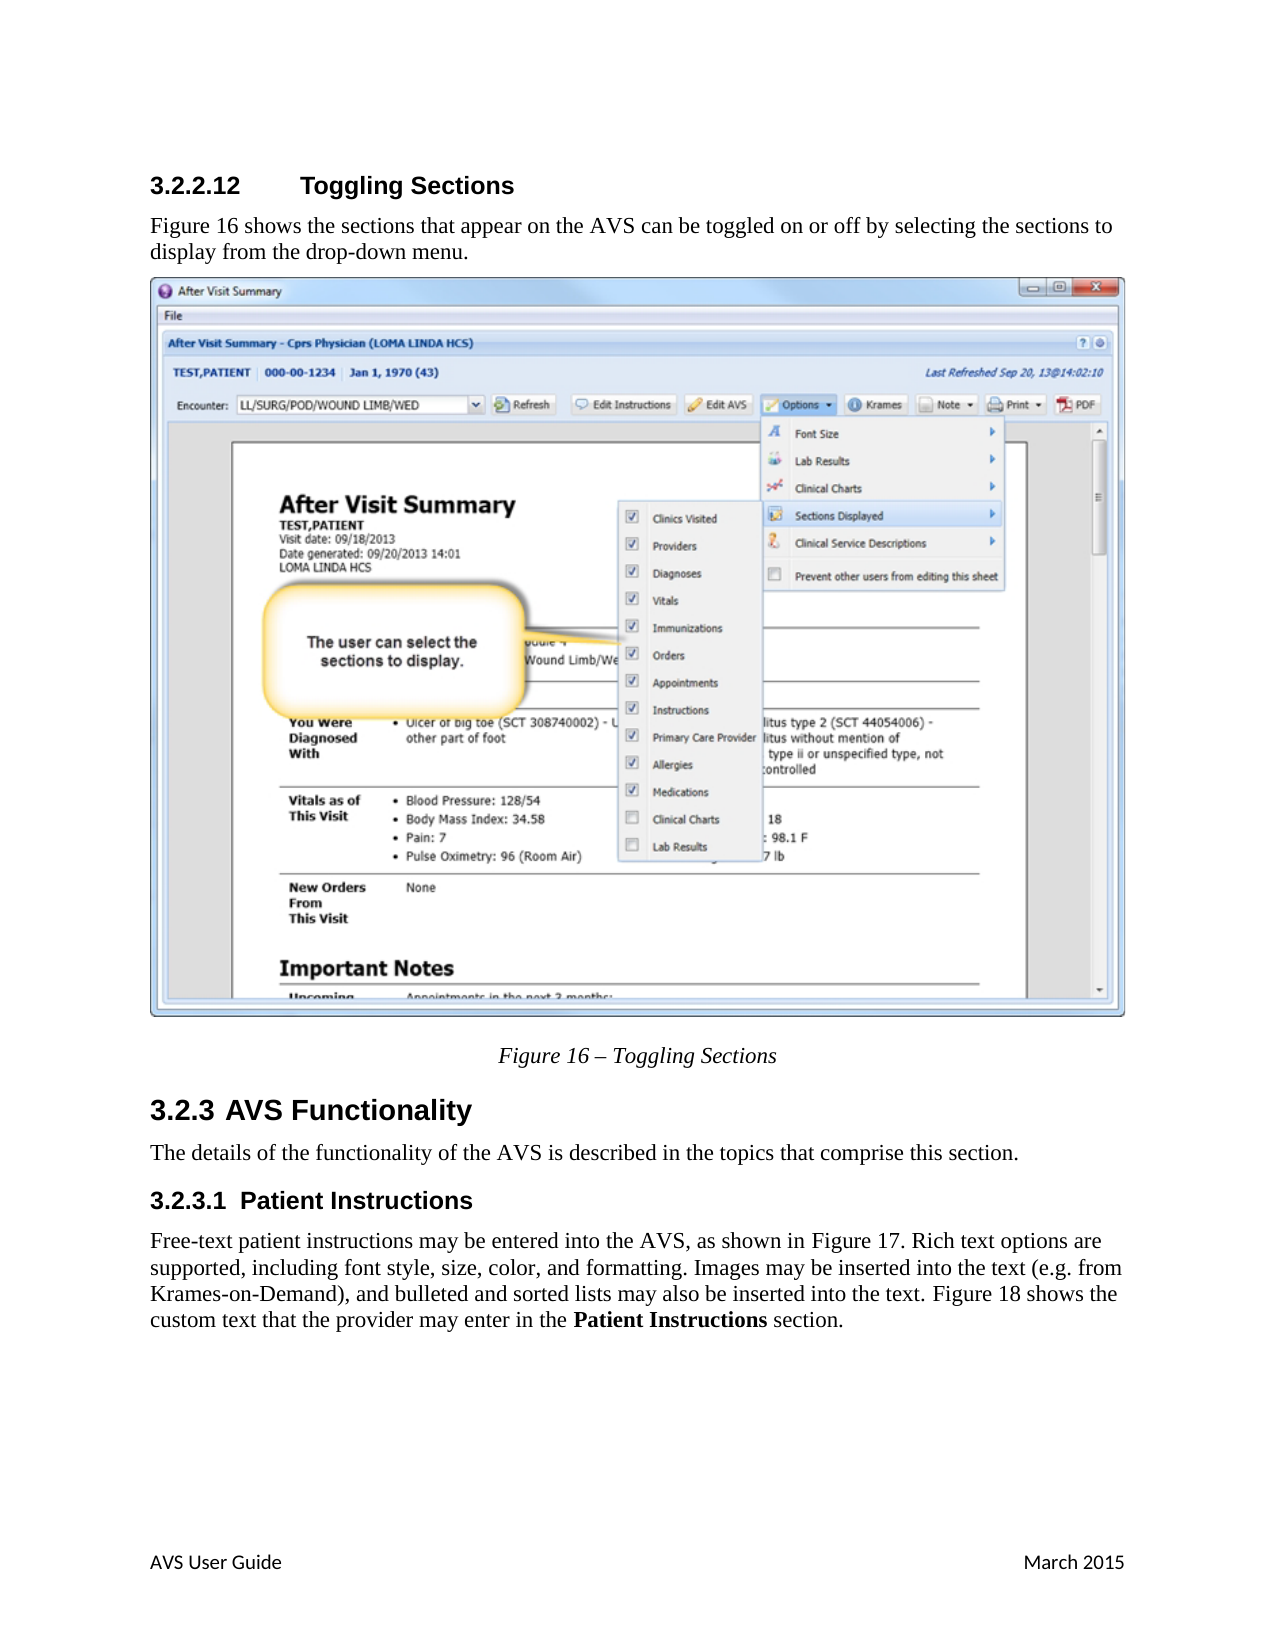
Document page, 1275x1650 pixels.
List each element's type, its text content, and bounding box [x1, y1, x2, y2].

text Free-text patient instructions may be entered into the AVS, as shown in Figure 17. Rich text options are supported, including font style, size, color, and formatting. Images may be inserted into the text (e.g. from Krames-on-Demand), and bulleted and sorted lists may also be inserted into the text. Figure 18 shows the custom text that the provider may enter in the Patient Instructions section. [150, 1227, 1125, 1333]
subtitle AVS Functionality [150, 1093, 1125, 1127]
subtitle Toggling Sections [150, 171, 1125, 199]
subtitle Patient Instructions [150, 1186, 1125, 1215]
picture [150, 277, 1125, 1017]
text The details of the functionality of the AVS is described in the topics that comprise this section. [150, 1139, 1125, 1165]
text Figure 16 shows the sections that appear on the AVS can be toggled on or off by selecting the sections to display from the drop-down menu. [150, 212, 1125, 265]
